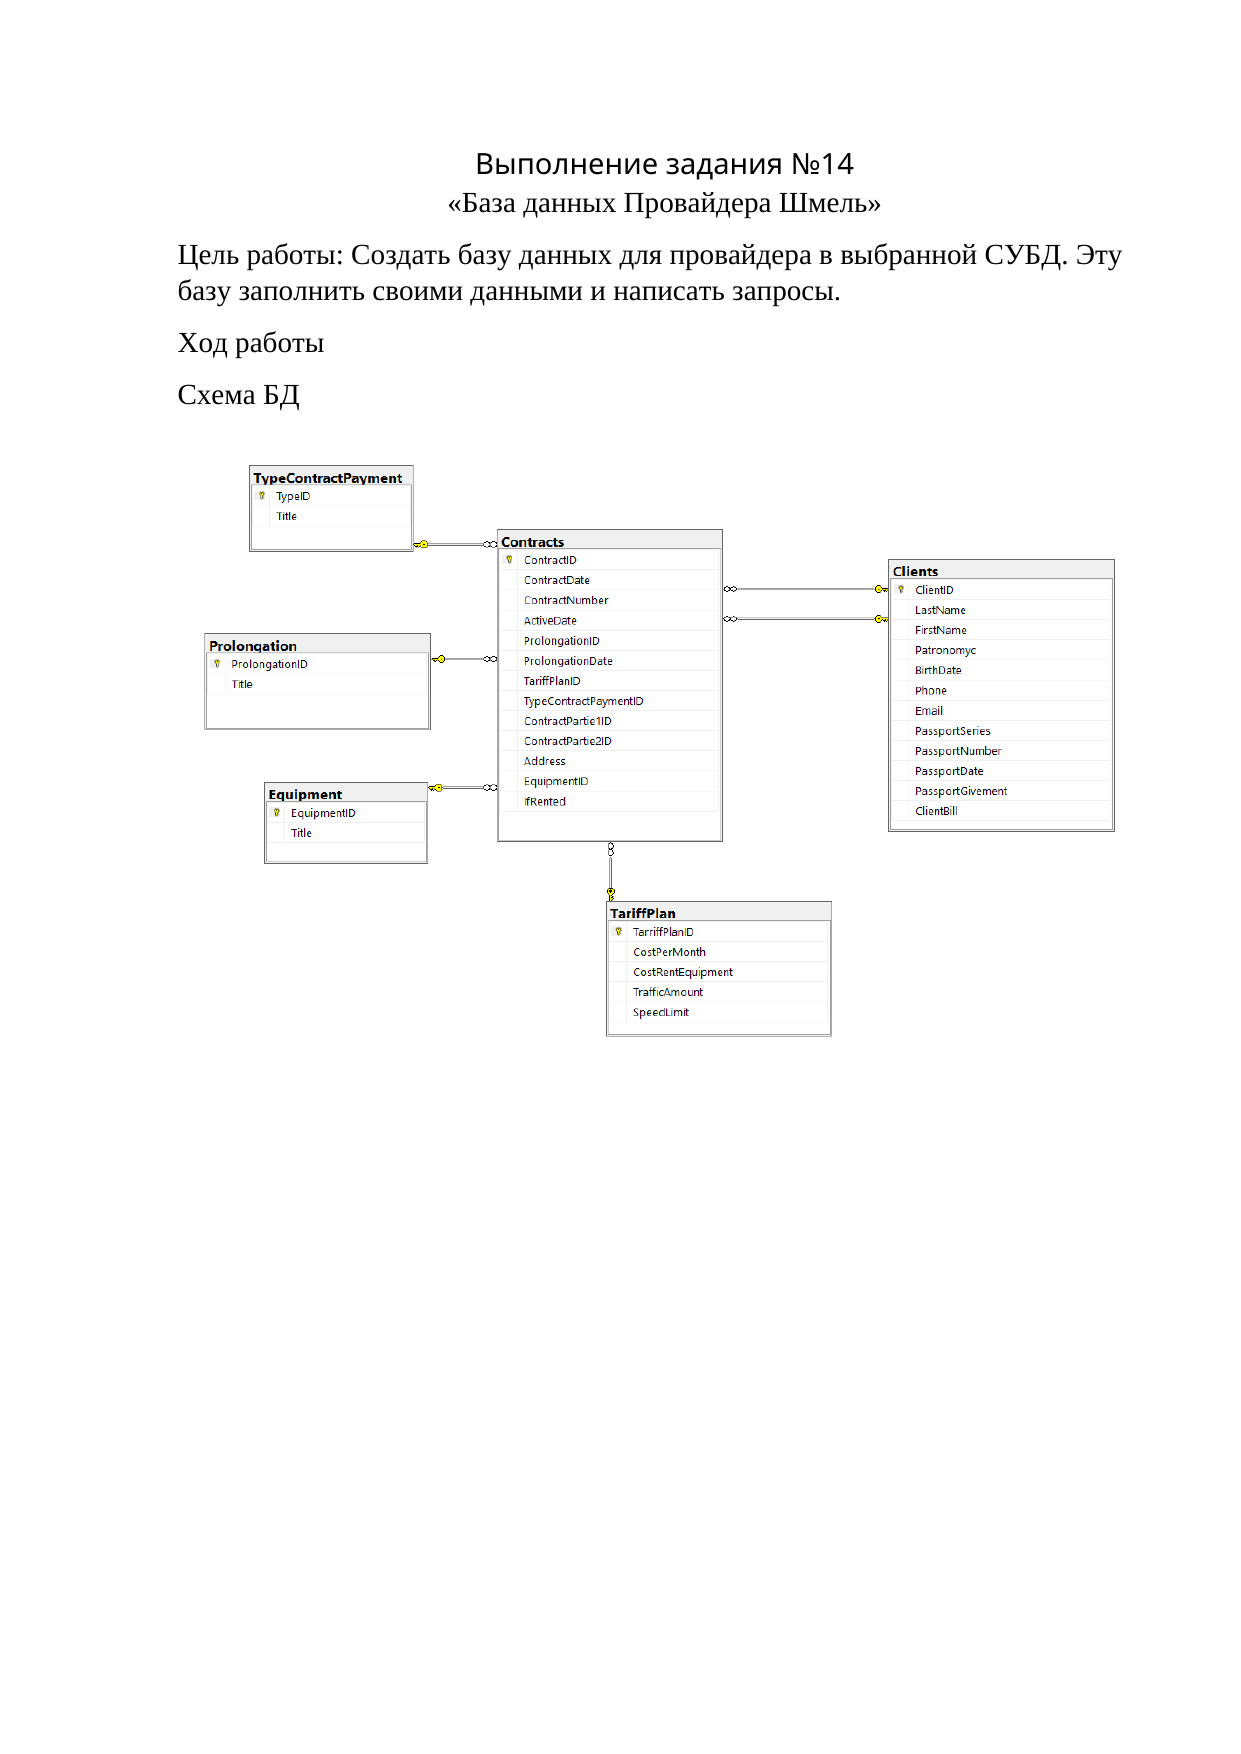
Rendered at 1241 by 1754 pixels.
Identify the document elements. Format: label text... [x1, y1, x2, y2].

text «База данных Провайдера Шмель» [177, 185, 1152, 219]
subtitle Выполнение задания №14 [177, 143, 1152, 183]
picture [177, 429, 1152, 1050]
text Ход работы [177, 325, 1152, 358]
text Цель работы: Создать базу данных для провайдера в выбранной СУБД. Эту базу заполнить своими данными и написать запросы. [177, 237, 1152, 306]
text Схема БД [177, 377, 1152, 411]
